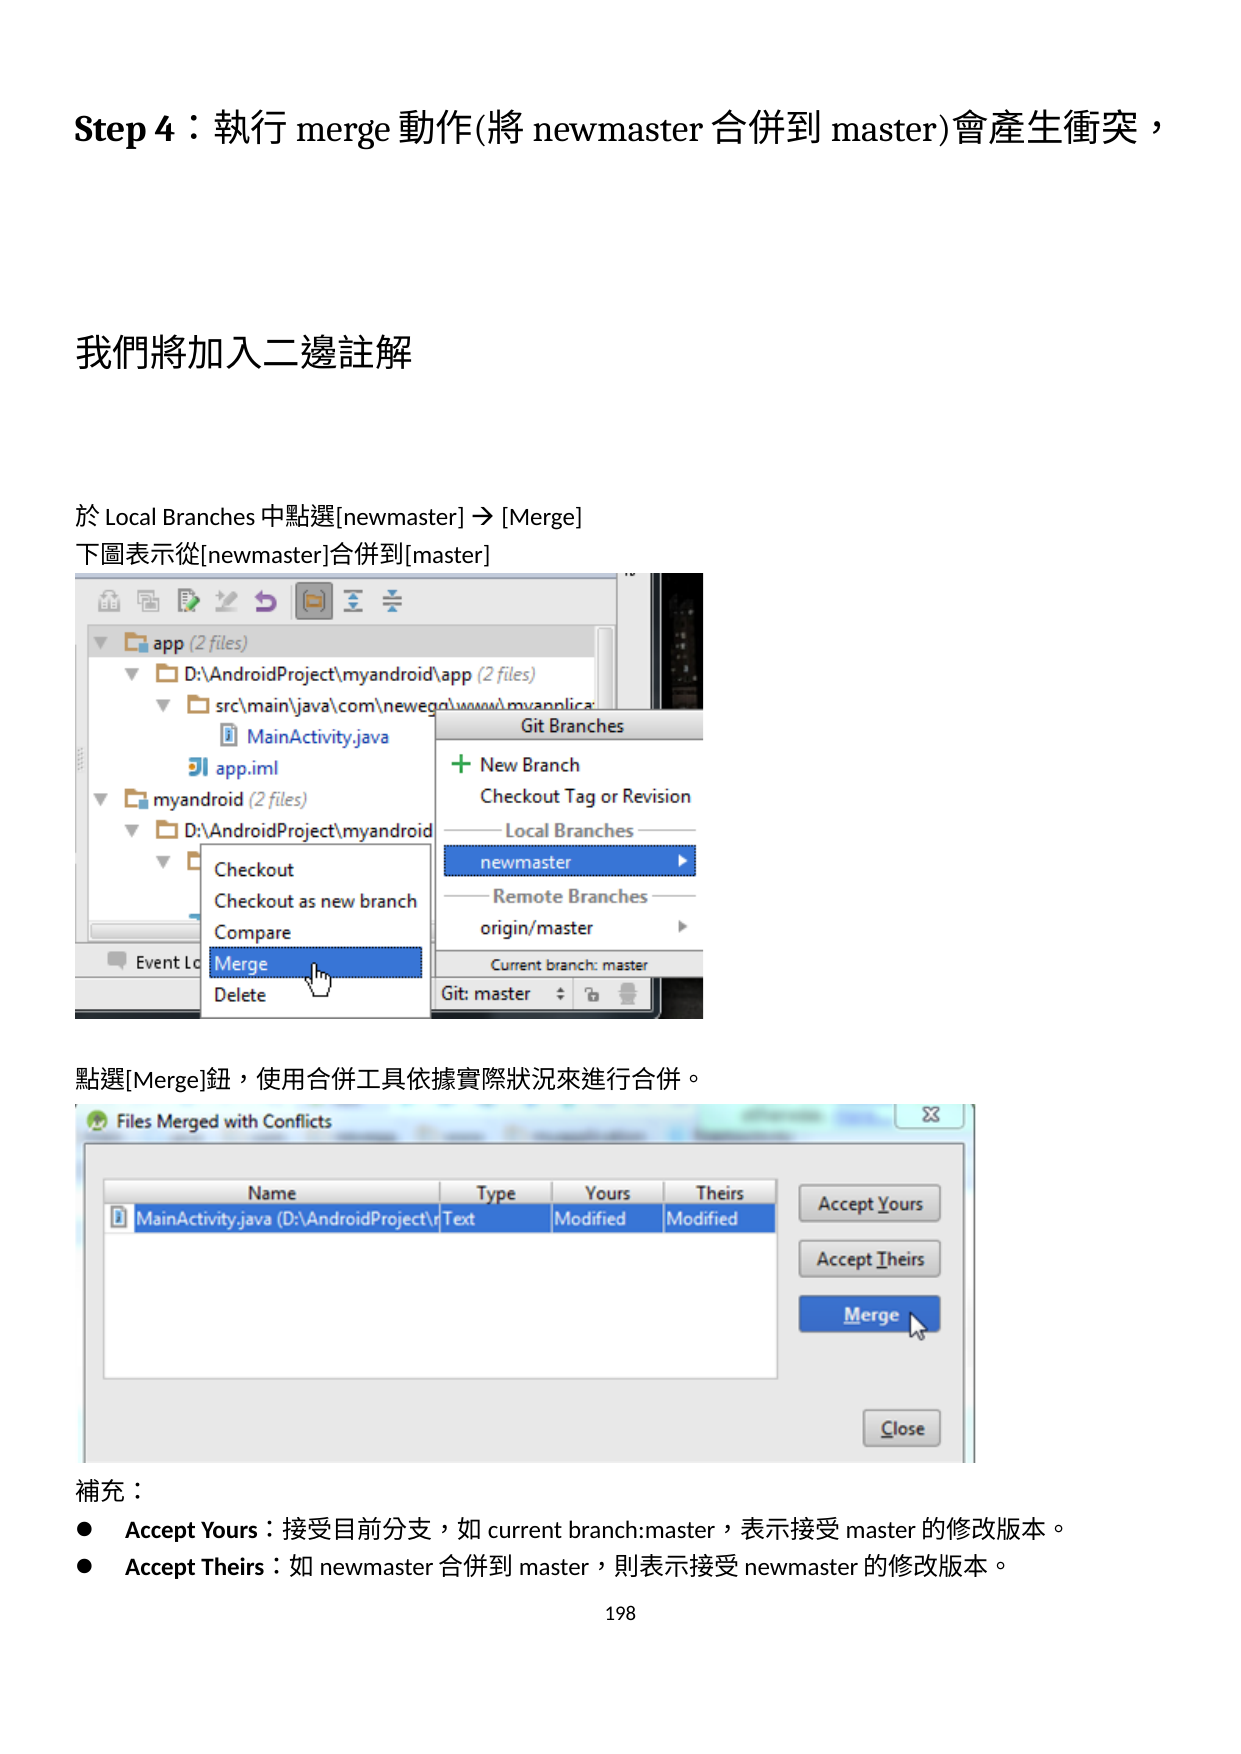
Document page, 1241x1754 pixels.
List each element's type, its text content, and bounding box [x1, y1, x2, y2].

list Accept Theirs：如newmaster合併到master，則表示接受newmaster的修改版本。 [75, 1546, 1165, 1583]
text 於Local Branches中點選[newmaster] [Merge] [75, 496, 1165, 533]
subtitle Step 4：執行merge動作(將newmaster合併到master)會產生衝突，我們將加入二邊註解 [75, 87, 1165, 387]
picture [75, 1104, 977, 1463]
text 下圖表示從[newmaster]合併到[master] [75, 533, 1165, 571]
list Accept Yours：接受目前分支，如current branch:master，表示接受master的修改版本。 [75, 1508, 1165, 1546]
text 補充： [75, 1471, 1165, 1508]
text 點選[Merge]鈕，使用合併工具依據實際狀況來進行合併。 [75, 1058, 1165, 1096]
picture [75, 573, 704, 1019]
